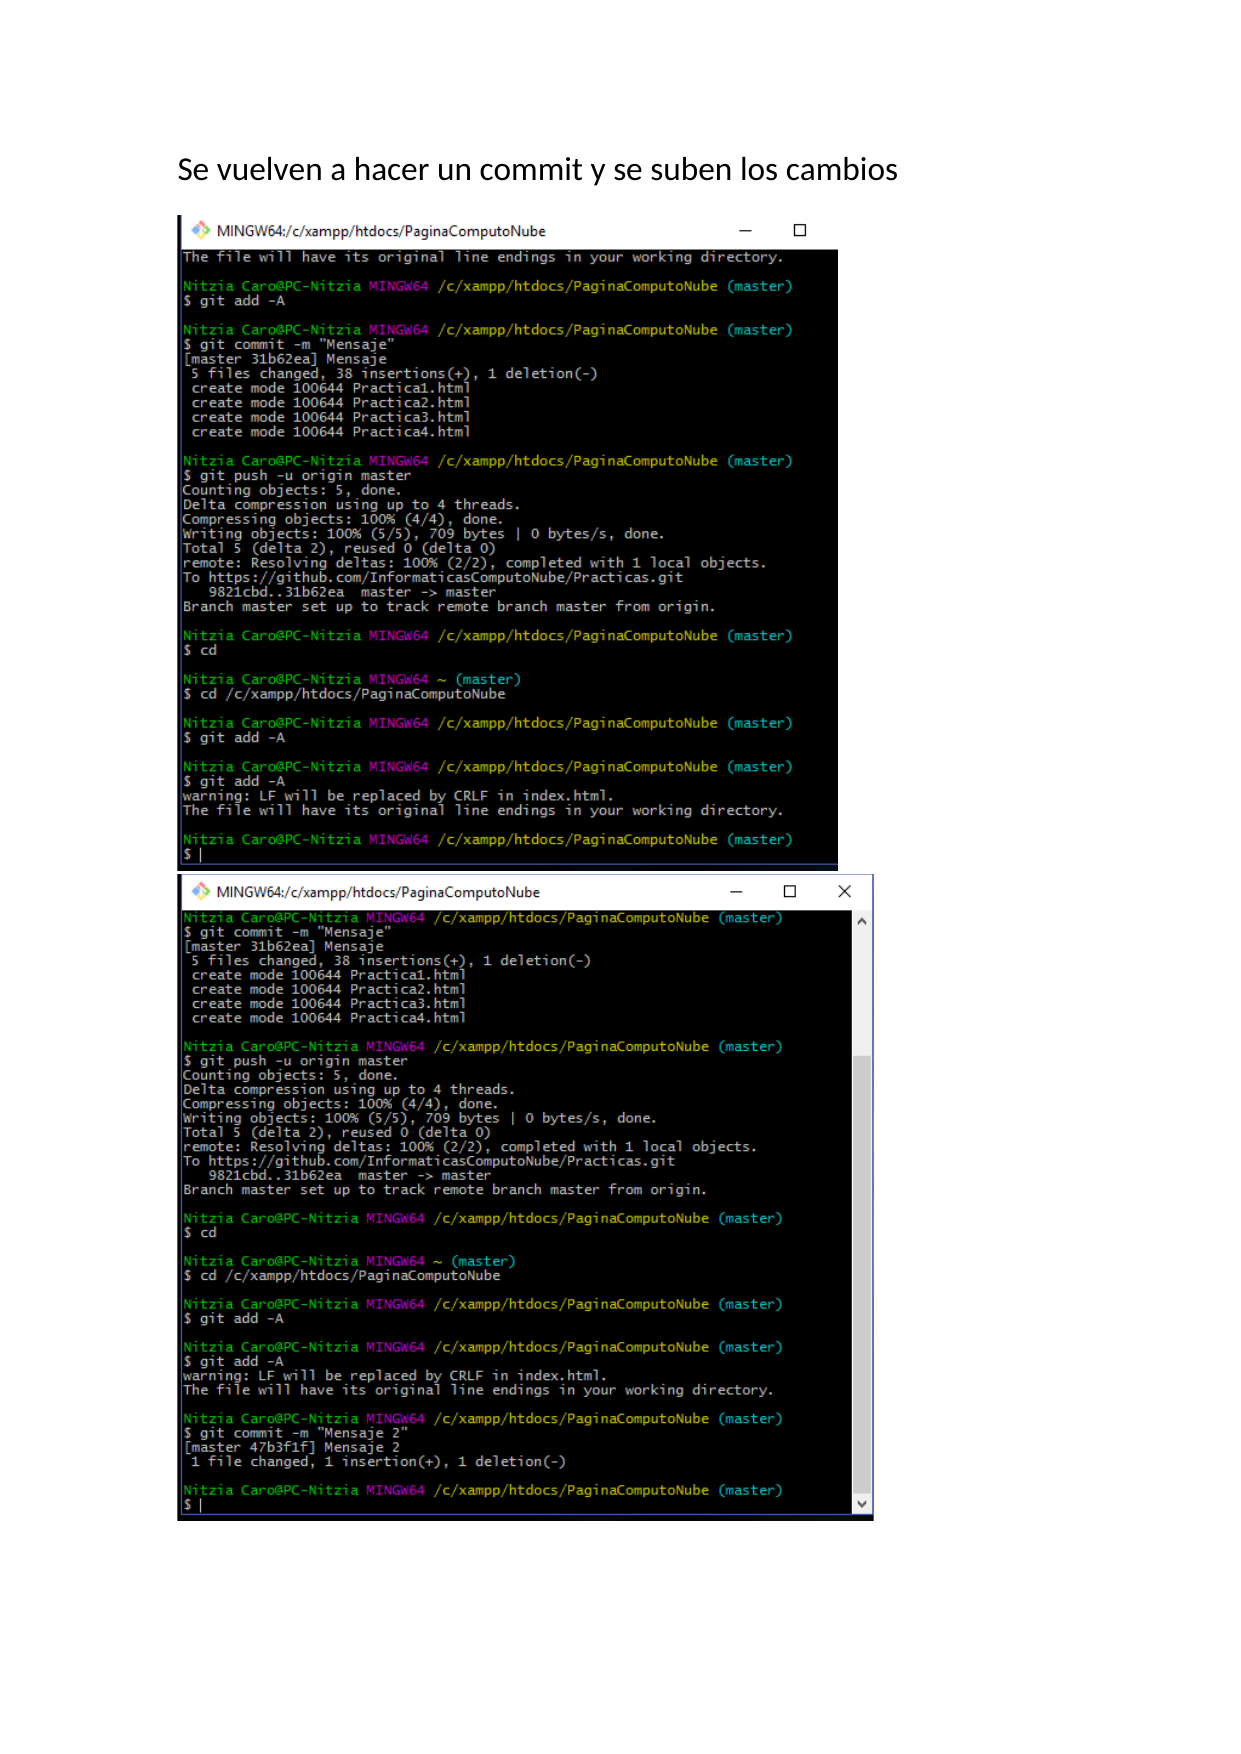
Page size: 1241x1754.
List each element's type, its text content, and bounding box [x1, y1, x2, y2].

picture [177, 874, 874, 1521]
picture [177, 215, 838, 871]
text Se vuelven a hacer un commit y se suben los cambios [177, 148, 1063, 188]
